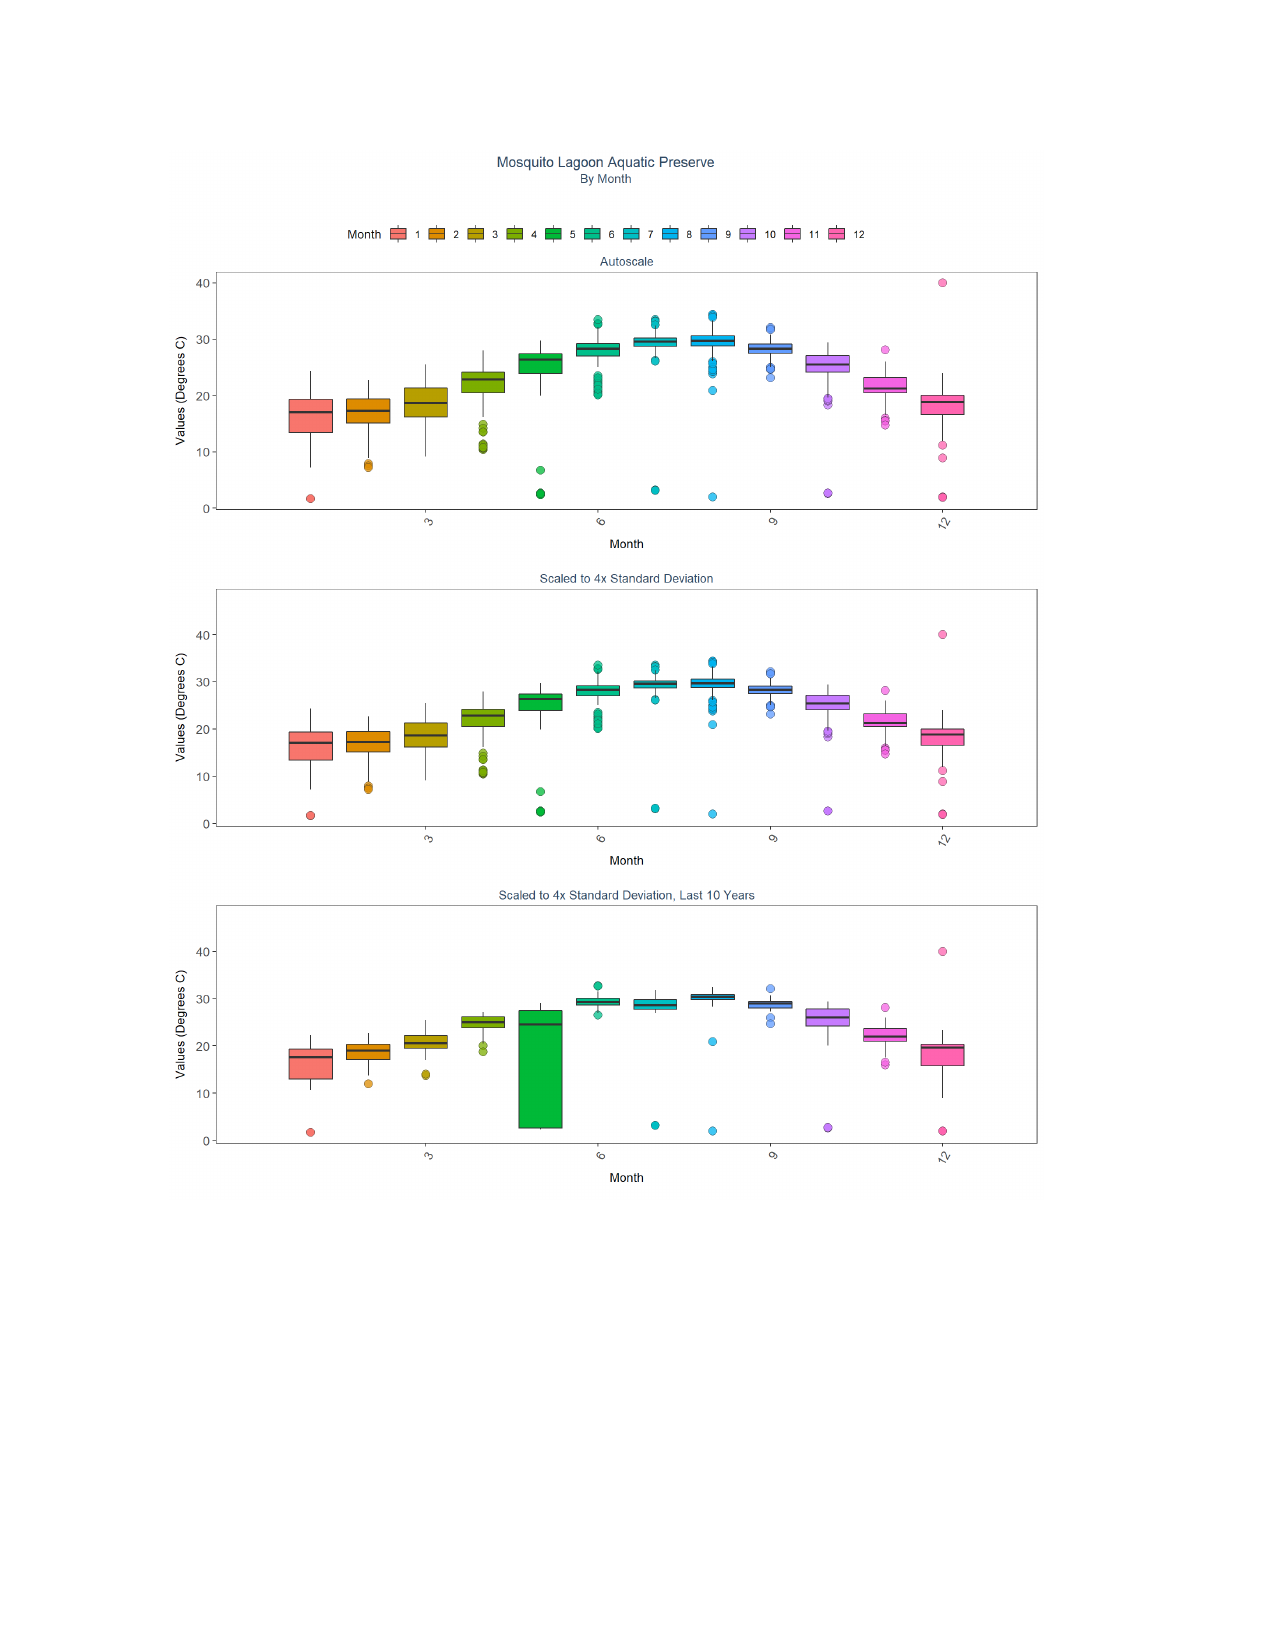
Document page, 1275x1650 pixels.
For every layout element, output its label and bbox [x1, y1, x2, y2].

picture [168, 150, 1044, 1200]
